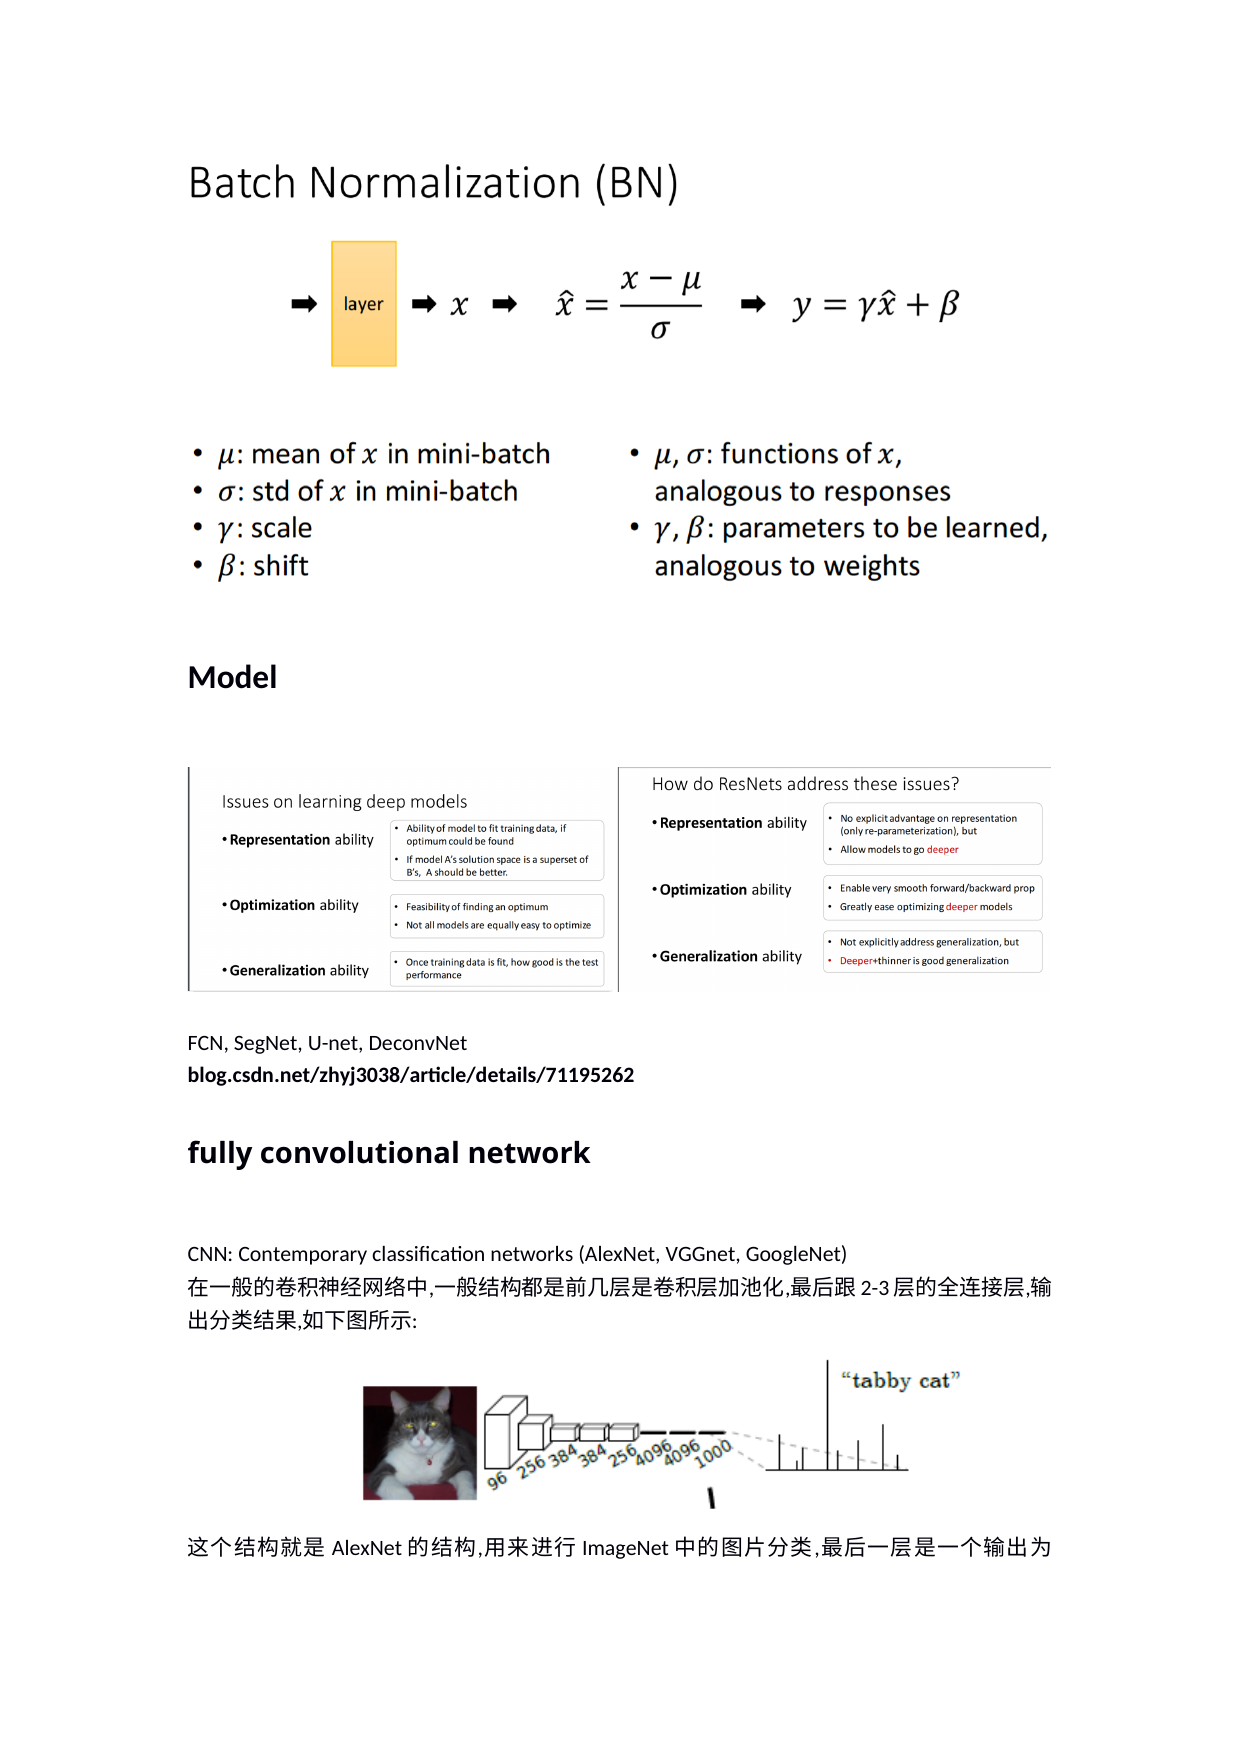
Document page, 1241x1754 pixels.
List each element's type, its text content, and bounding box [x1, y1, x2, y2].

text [187, 1530, 1053, 1562]
text FCN, SegNet, U-net, DeconvNet [187, 1026, 1053, 1058]
picture [187, 767, 613, 992]
subtitle fully convolutional network [187, 1120, 1053, 1185]
text CNN: Contemporary classification networks (AlexNet, VGGnet, GoogleNet) [187, 1237, 1053, 1270]
picture [187, 162, 1053, 588]
subtitle Model [187, 644, 1053, 709]
text blog.csdn.net/zhyj3038/article/details/71195262https://isic-archive.com/ [187, 1058, 1053, 1091]
picture [617, 767, 1051, 992]
picture [187, 1335, 1053, 1513]
text 在一般的卷积神经网络中,一般结构都是前几层是卷积层加池化,最后跟2-3层的全连接层,输出分类结果,如下图所示: [187, 1270, 1053, 1335]
